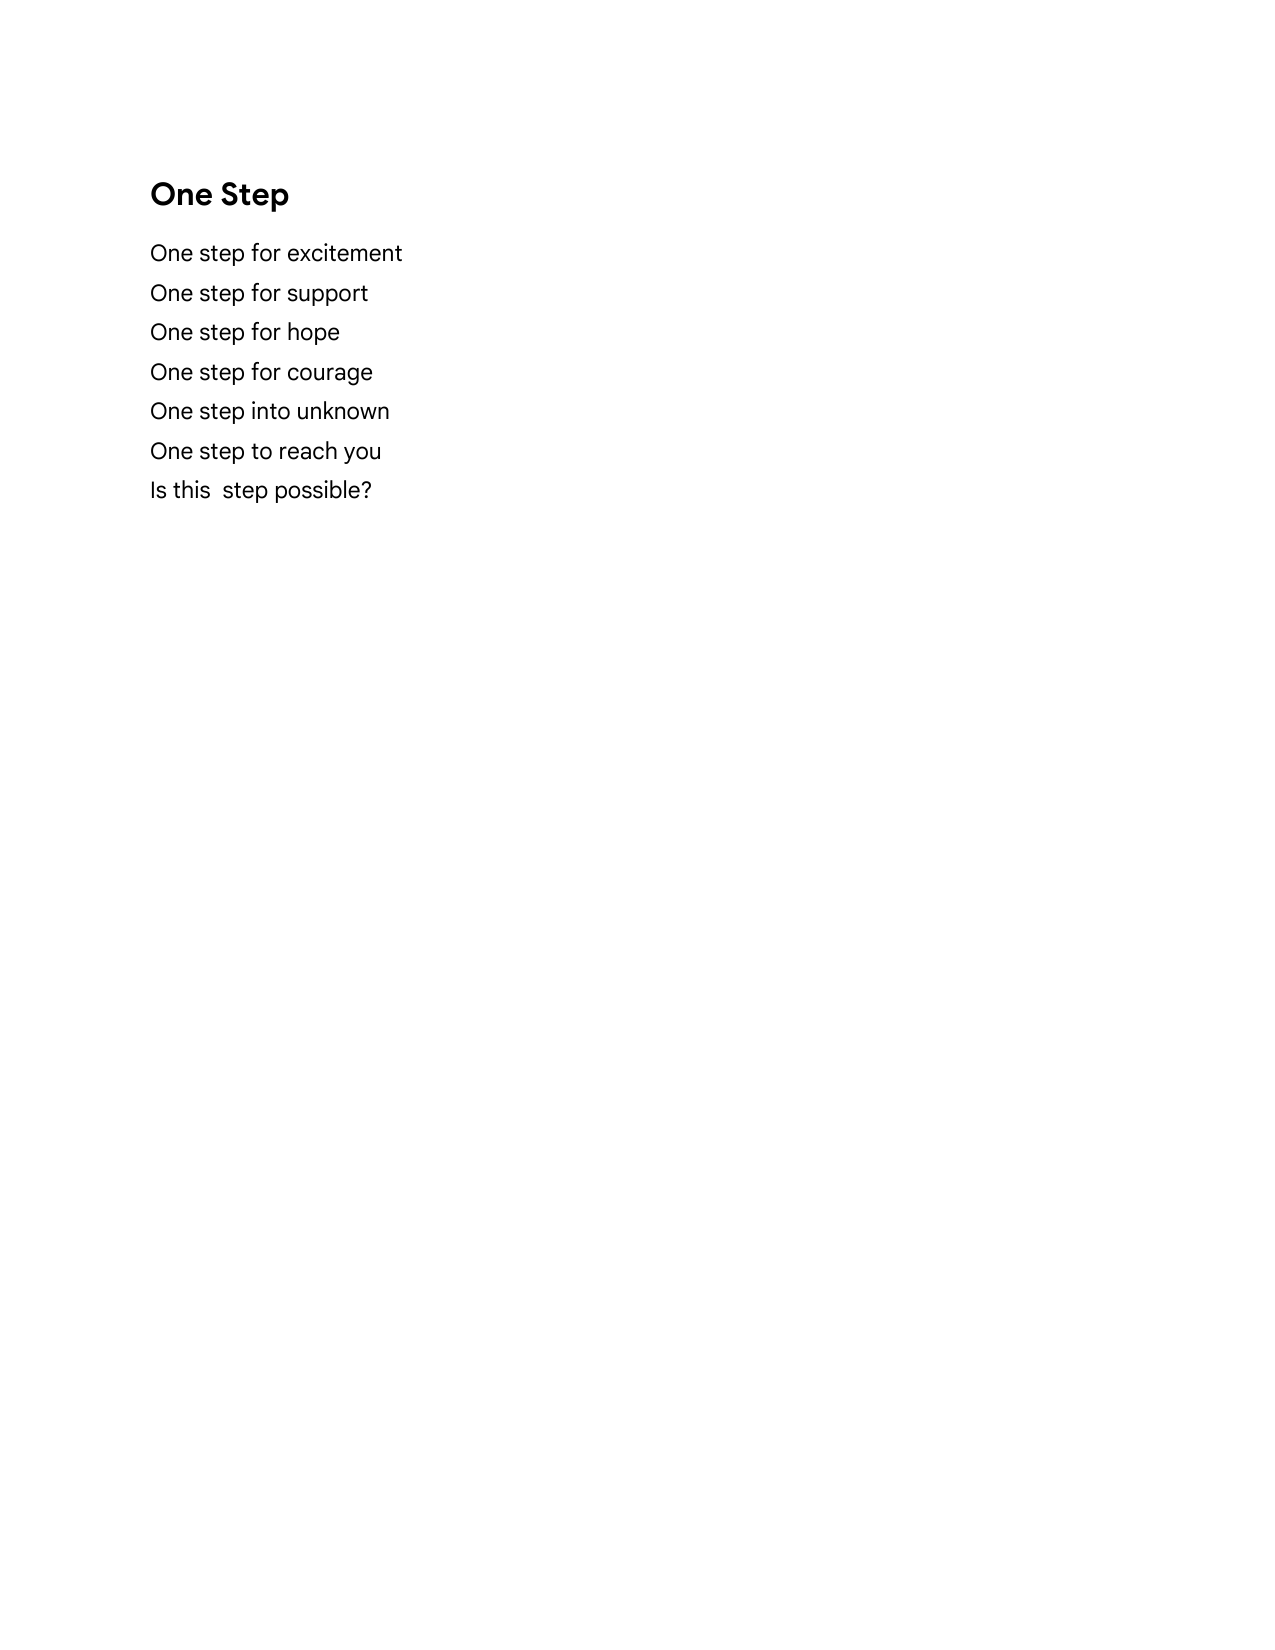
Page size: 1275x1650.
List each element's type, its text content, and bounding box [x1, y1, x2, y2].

text One step to reach you [150, 437, 1125, 466]
text One step for hope [150, 318, 1125, 347]
text One step for courage [150, 358, 1125, 387]
text Is this step possible? [150, 477, 1125, 505]
text One step for excitement [150, 239, 1125, 268]
subtitle One Step [150, 175, 1125, 214]
text One step into unknown [150, 397, 1125, 426]
text One step for support [150, 279, 1125, 307]
